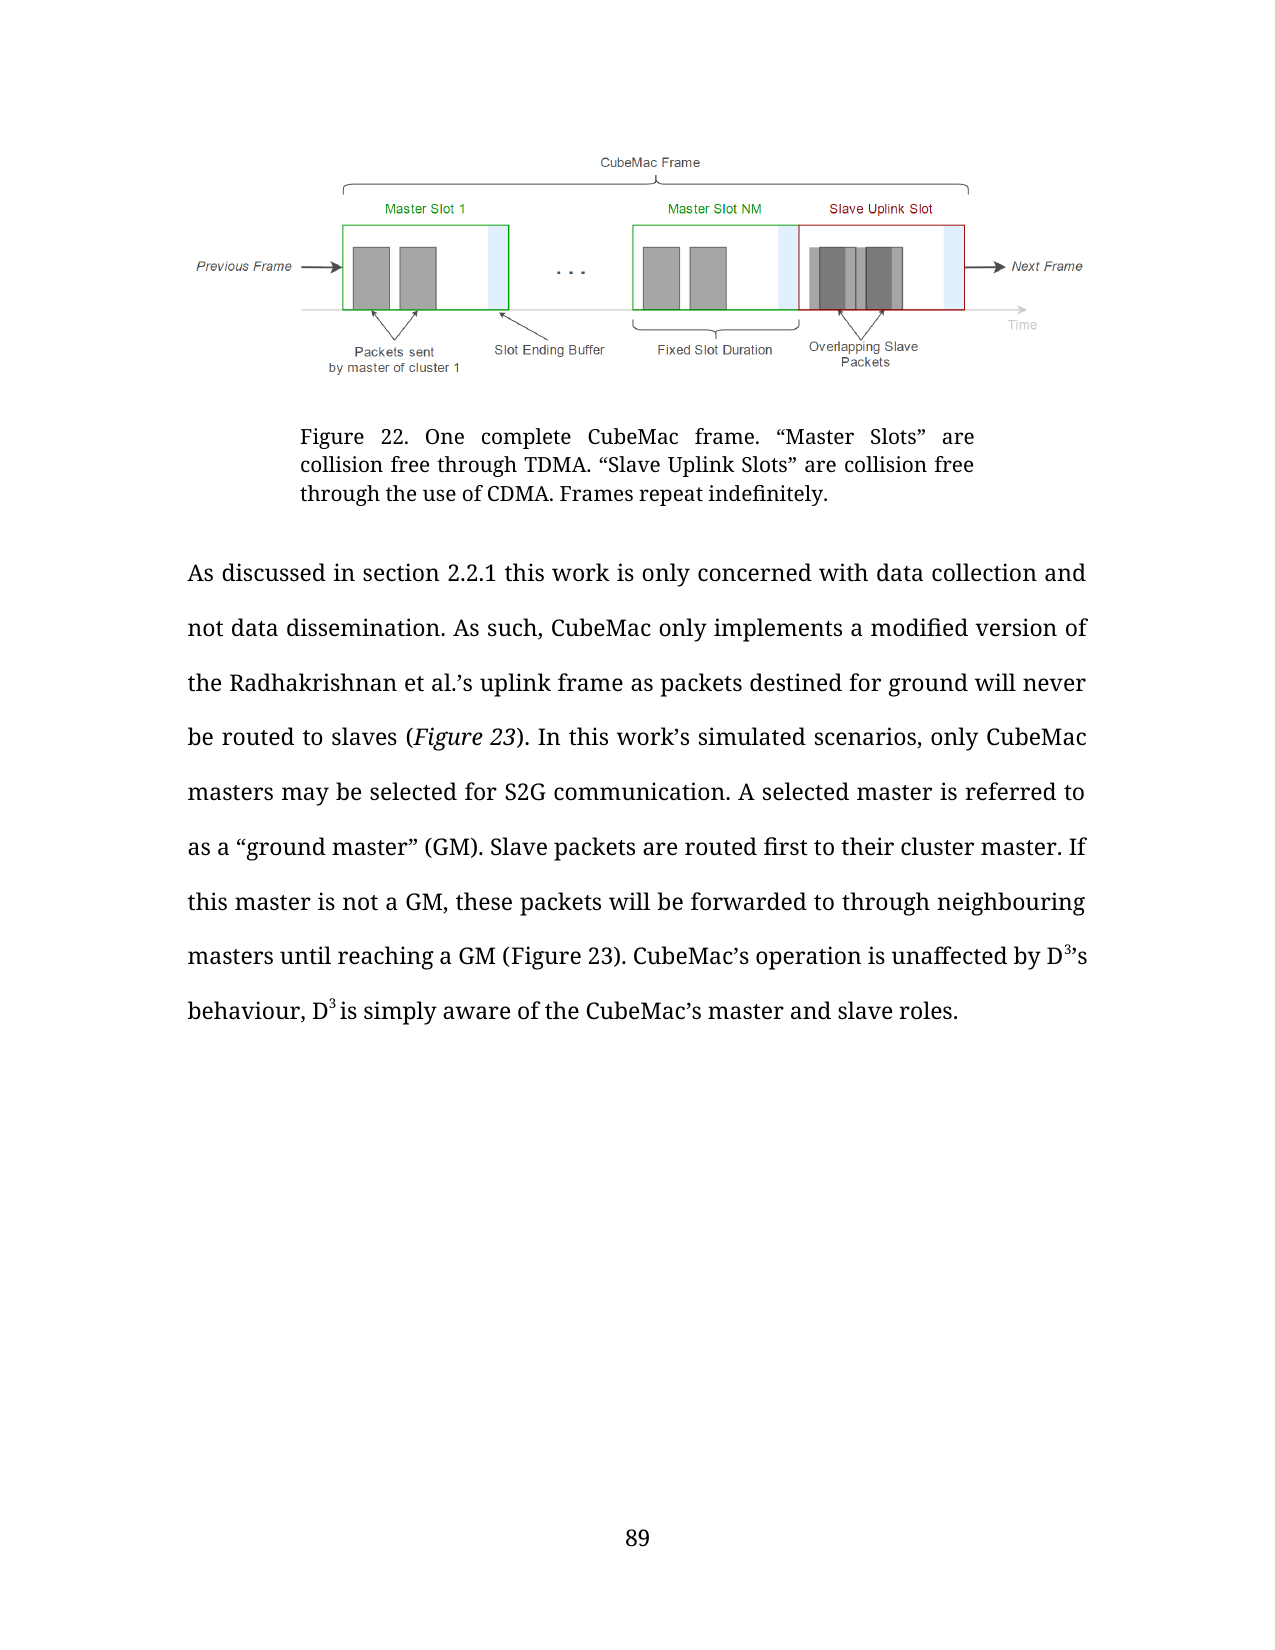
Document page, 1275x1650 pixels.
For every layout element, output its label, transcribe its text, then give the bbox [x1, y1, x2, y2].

text As discussed in section 2.2.1 this work is only concerned with data collection and not data dissemination. As such, CubeMac only implements a modified version of the Radhakrishnan et al.’s uplink frame as packets destined for ground will never be routed to slaves (Figure 23). In this work’s simulated scenarios, only CubeMac masters may be selected for S2G communication. A selected master is referred to as a “ground master” (GM). Slave packets are routed first to their cluster master. If this master is not a GM, these packets will be forwarded to through neighbouring masters until reaching a GM (Figure 23). CubeMac’s operation is unaffected by D3’s behaviour, D3 is simply aware of the CubeMac’s master and slave roles. [187, 557, 1087, 1026]
picture [188, 149, 1087, 382]
text Figure 22. One complete CubeMac frame. “Master Slots” are collision free through TDMA. “Slave Uplink Slots” are collision free through the use of CDMA. Frames repeat indefinitely. [300, 422, 975, 507]
